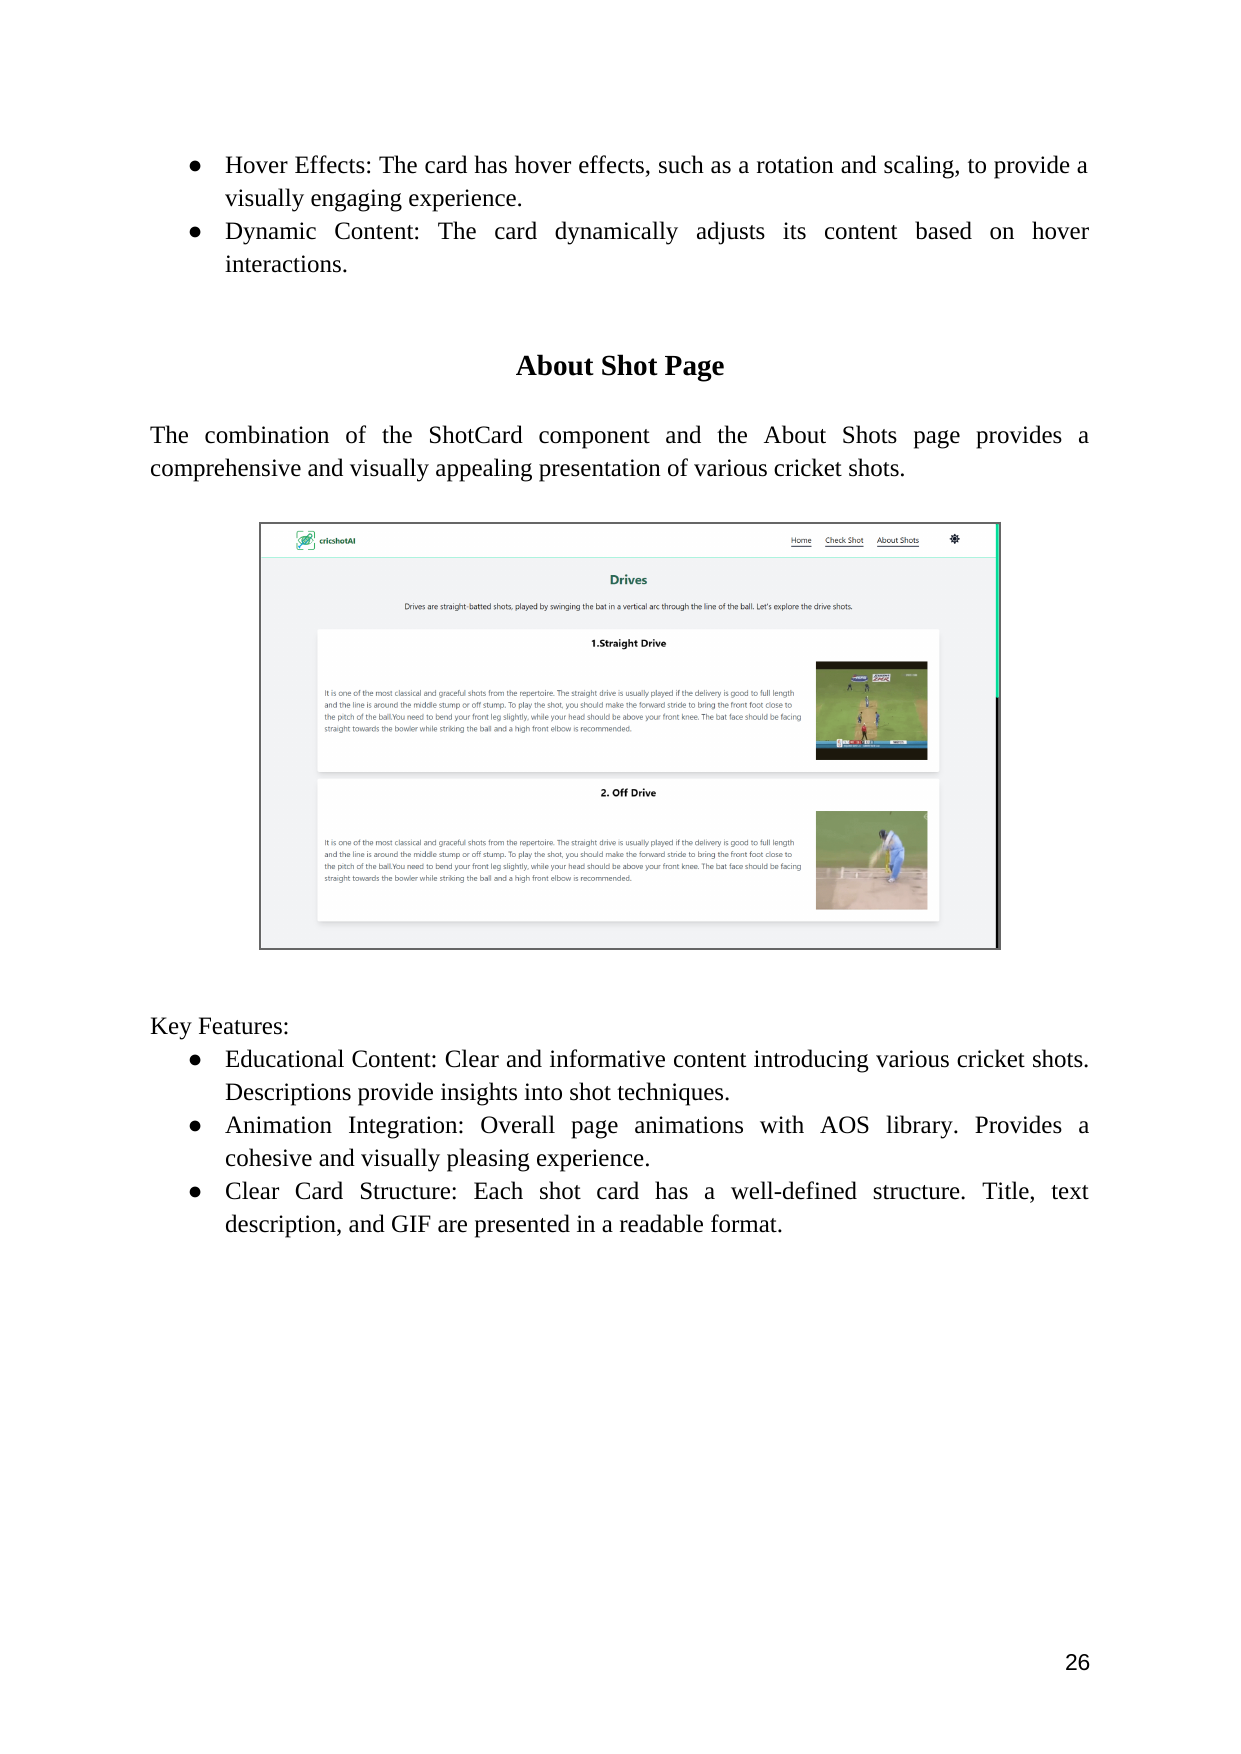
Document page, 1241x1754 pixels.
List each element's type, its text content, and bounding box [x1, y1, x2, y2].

text About Shot Page [150, 348, 1090, 382]
text Key Features: [150, 1011, 1090, 1039]
list Hover Effects: The card has hover effects, such as a rotation and scaling, to provide a visually engaging experience. [187, 150, 1090, 212]
list Dynamic Content: The card dynamically adjusts its content based on hover interactions. [187, 216, 1090, 278]
list Educational Content: Clear and informative content introducing various cricket shots. Descriptions provide insights into shot techniques. [187, 1044, 1090, 1106]
picture [261, 524, 999, 948]
list Clear Card Structure: Each shot card has a well-defined structure. Title, text description, and GIF are presented in a readable format. [187, 1176, 1090, 1238]
list Animation Integration: Overall page animations with AOS library. Provides a cohesive and visually pleasing experience. [187, 1110, 1090, 1172]
text The combination of the ShotCard component and the About Shots page provides a comprehensive and visually appealing presentation of various cricket shots. [150, 420, 1090, 481]
